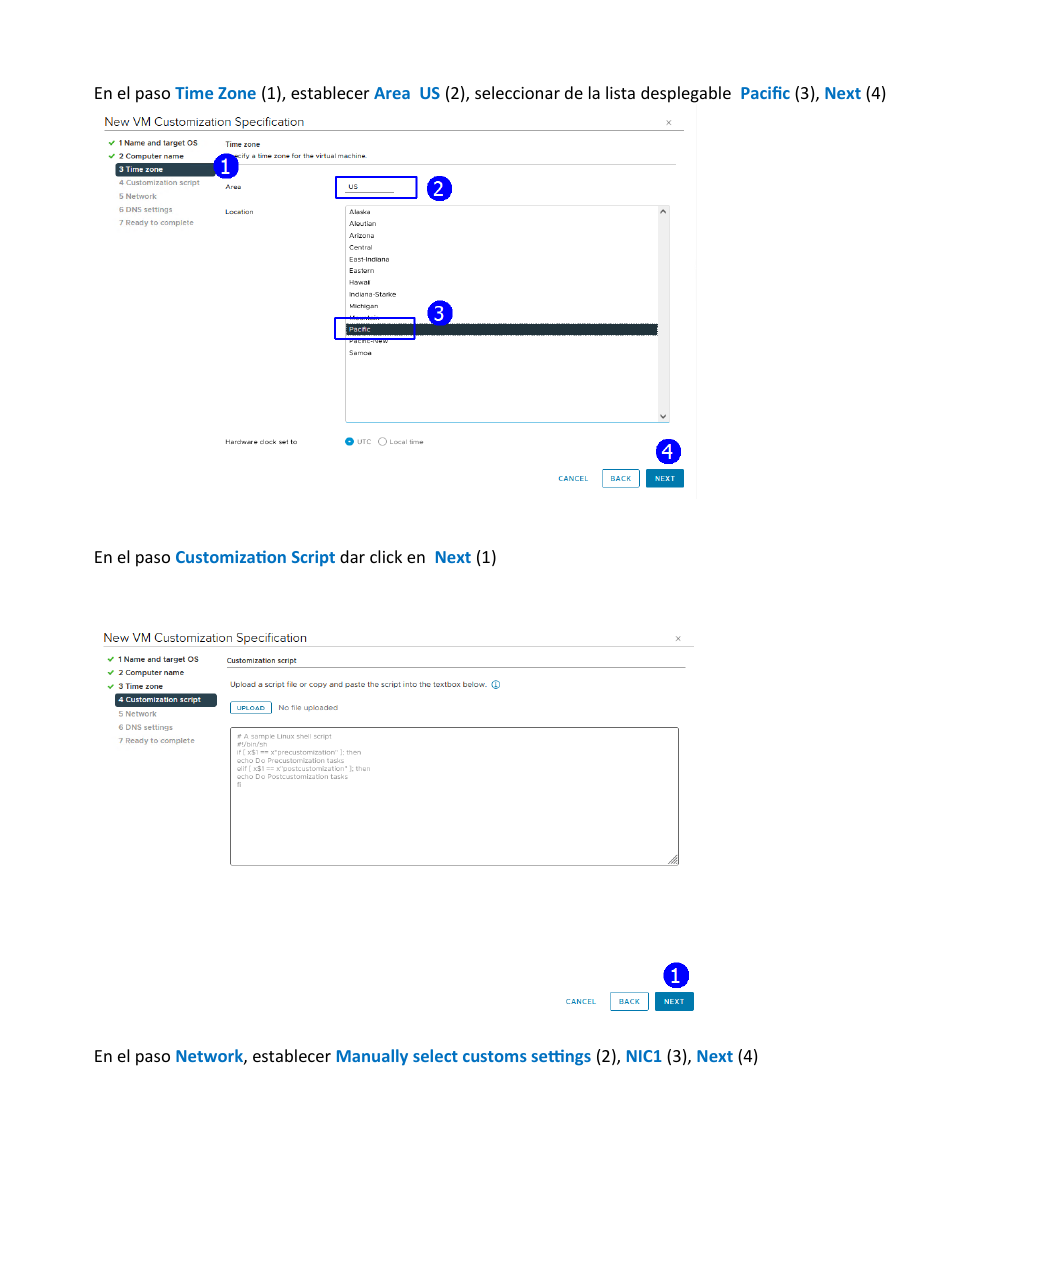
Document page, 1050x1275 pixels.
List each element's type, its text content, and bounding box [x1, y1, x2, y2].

picture [93, 104, 697, 499]
picture [93, 618, 704, 1022]
text En el paso Time Zone (1), establecer Area US (2), seleccionar de la lista desplegable Pacific (3), Next (4) [94, 81, 977, 104]
text En el paso Customization Script dar click en Next (1) [94, 545, 977, 568]
text En el paso Network, establecer Manually select customs settings (2), NIC1 (3), Next (4) [94, 1044, 977, 1067]
